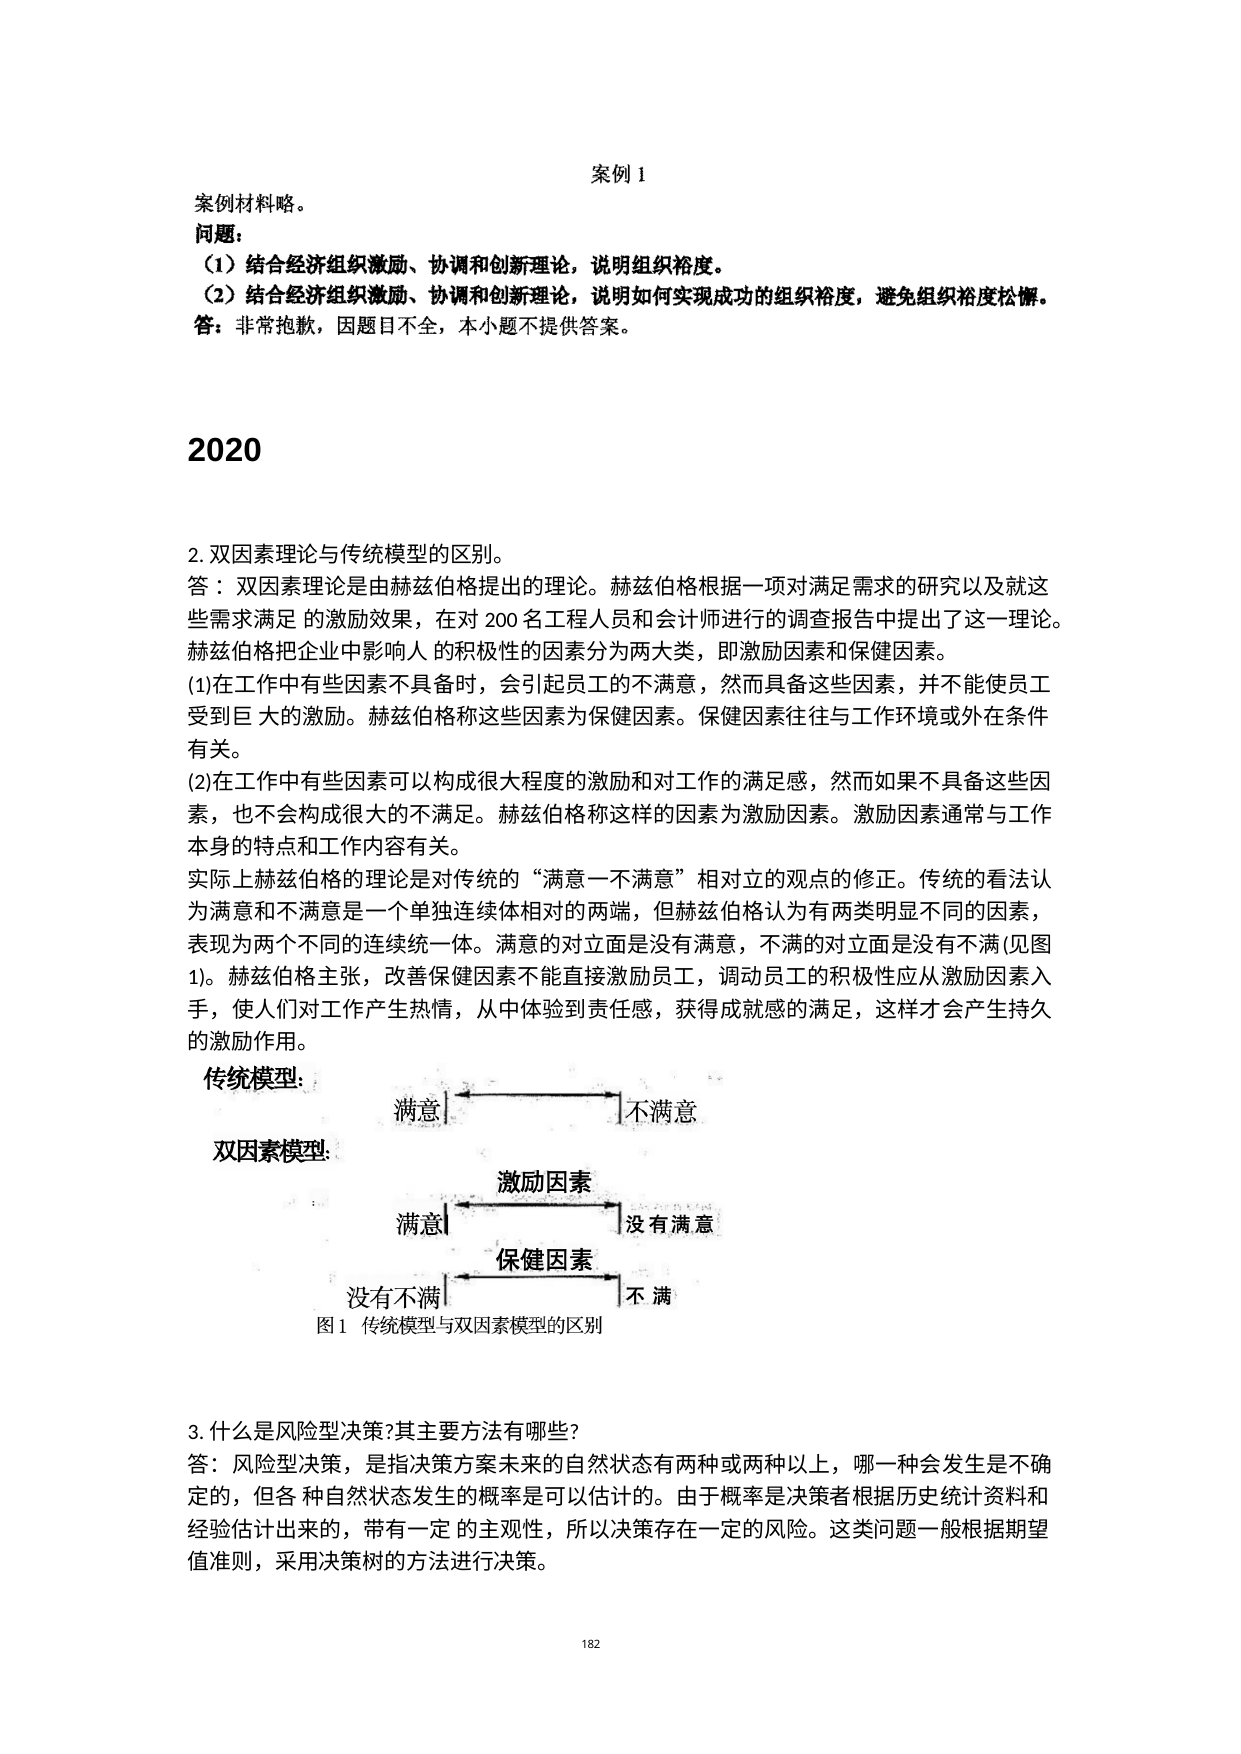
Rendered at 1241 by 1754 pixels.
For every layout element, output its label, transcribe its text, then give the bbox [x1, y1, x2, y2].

text 答：风险型决策，是指决策方案未来的自然状态有两种或两种以上，哪一种会发生是不确定的，但各 种自然状态发生的概率是可以估计的。由于概率是决策者根据历史统计资料和经验估计出来的，带有一定 的主观性，所以决策存在一定的风险。这类问题一般根据期望值准则，采用决策树的方法进行决策。 [187, 1446, 1053, 1576]
text (2)在工作中有些因素可以构成很大程度的激励和对工作的满足感，然而如果不具备这些因素，也不会构成很大的不满足。赫兹伯格称这样的因素为激励因素。激励因素通常与工作本身的特点和工作内容有关。 [187, 764, 1053, 861]
text 实际上赫兹伯格的理论是对传统的“满意一不满意”相对立的观点的修正。传统的看法认为满意和不满意是一个单独连续体相对的两端，但赫兹伯格认为有两类明显不同的因素，表现为两个不同的连续统一体。满意的对立面是没有满意，不满的对立面是没有不满(见图1)。赫兹伯格主张，改善保健因素不能直接激励员工，调动员工的积极性应从激励因素入手，使人们对工作产生热情，从中体验到责任感，获得成就感的满足，这样才会产生持久的激励作用。 [187, 861, 1053, 1056]
subtitle 2020 [187, 417, 1053, 482]
text 2. 双因素理论与传统模型的区别。 [187, 536, 1053, 569]
picture [187, 162, 1053, 358]
text 3. 什么是风险型决策?其主要方法有哪些? [187, 1414, 1053, 1446]
text 答 ：双因素理论是由赫兹伯格提出的理论。赫兹伯格根据一项对满足需求的研究以及就这些需求满足 的激励效果，在对200名工程人员和会计师进行的调查报告中提出了这一理论。赫兹伯格把企业中影响人 的积极性的因素分为两大类，即激励因素和保健因素。 [187, 569, 1053, 666]
text (1)在工作中有些因素不具备时，会引起员工的不满意，然而具备这些因素，并不能使员工受到巨 大的激励。赫兹伯格称这些因素为保健因素。保健因素往往与工作环境或外在条件有关。 [187, 666, 1053, 764]
picture [187, 1056, 724, 1350]
